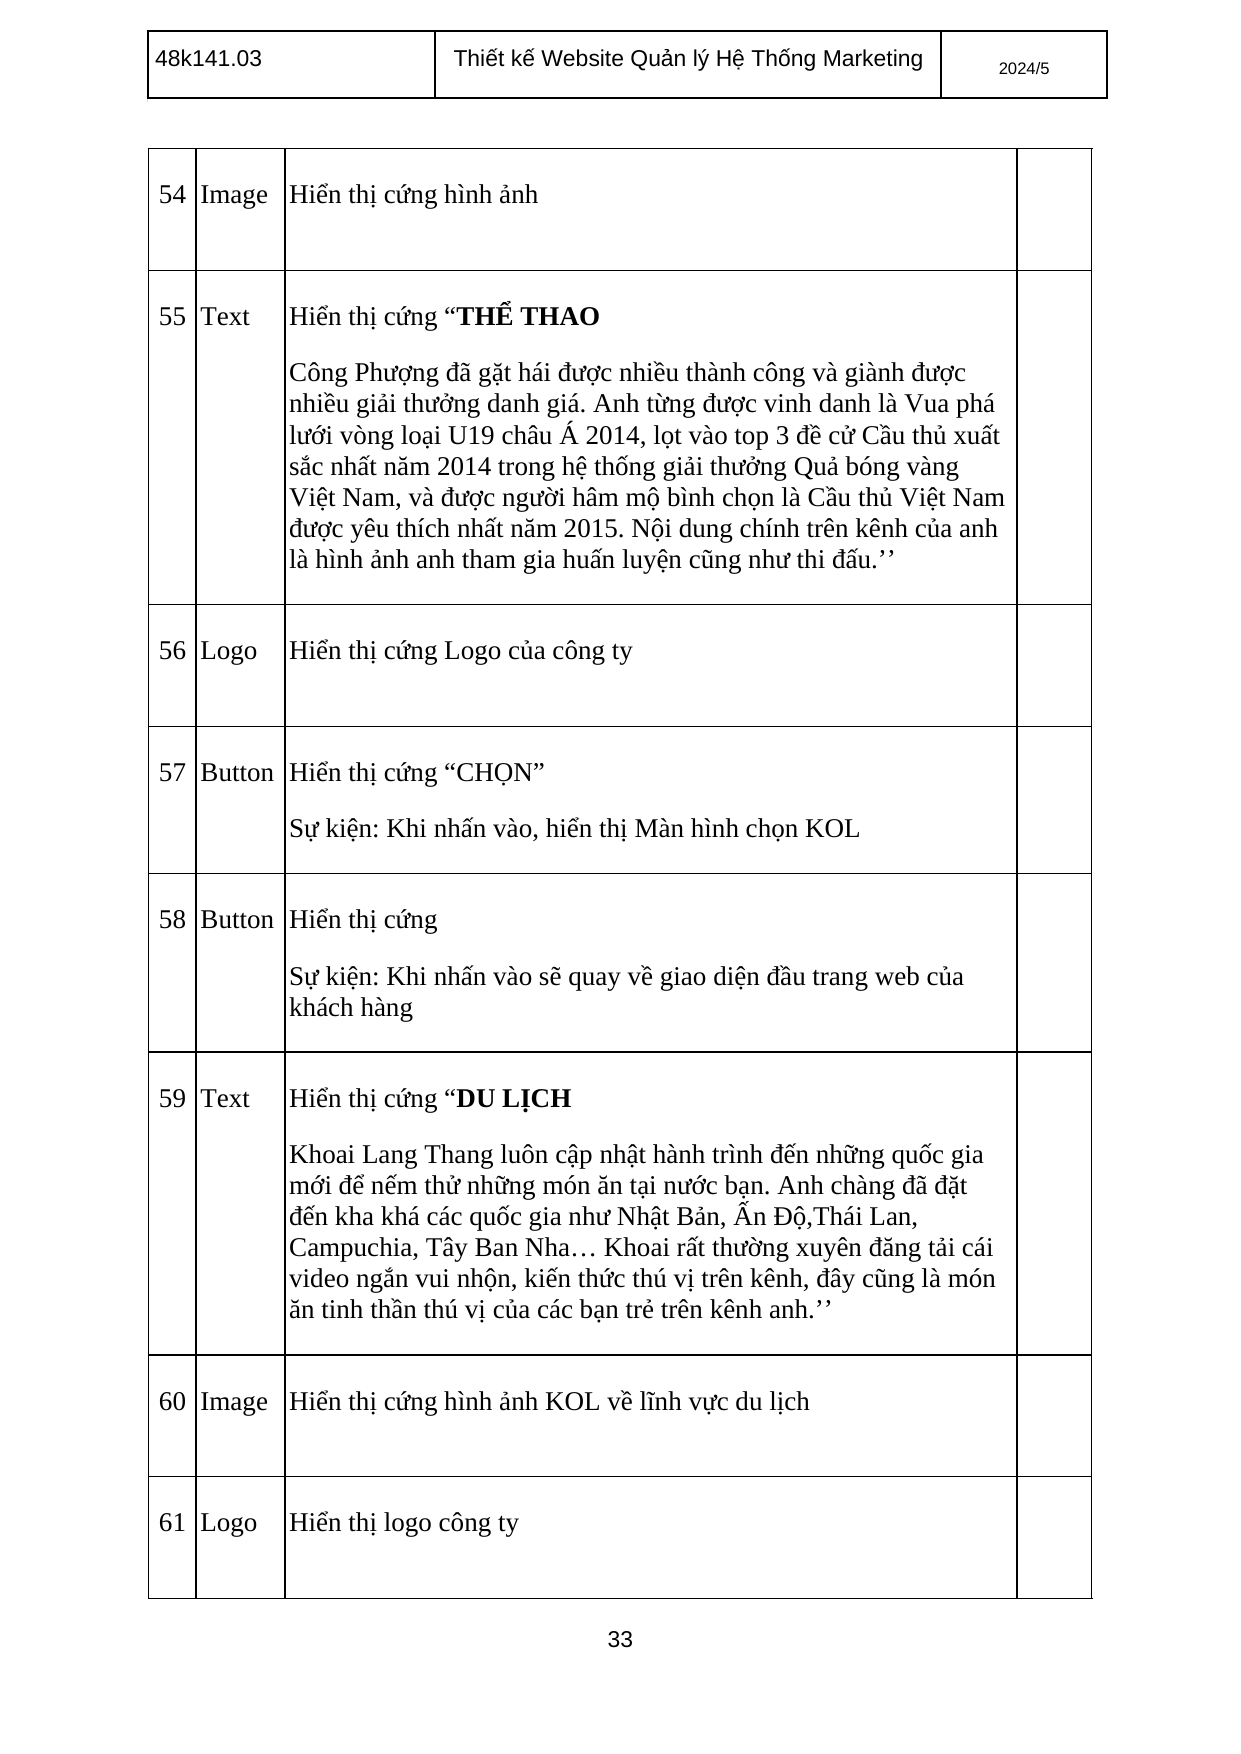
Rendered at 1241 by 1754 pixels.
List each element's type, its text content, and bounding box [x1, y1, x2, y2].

table_cell Image [197, 1356, 284, 1476]
table_cell 55 [149, 271, 195, 604]
table_cell Button [197, 874, 284, 1051]
table_cell Button [197, 727, 284, 873]
table_cell Logo [197, 605, 284, 726]
table_cell Text [197, 1053, 284, 1354]
table_cell Text [197, 271, 284, 604]
table_cell Hiển thị cứng Logo của công ty [286, 605, 1016, 726]
table_cell Hiển thị cứng “DU LỊCH Khoai Lang Thang luôn cập nhật hành trình đến những quốc gia mới để nếm thử những món ăn tại nước bạn. Anh chàng đã đặt đến kha khá các quốc gia như Nhật Bản, Ấn Độ,Thái Lan, Campuchia, Tây Ban Nha… Khoai rất thường xuyên đăng tải cái video ngắn vui nhộn, kiến thức thú vị trên kênh, đây cũng là món ăn tinh thần thú vị của các bạn trẻ trên kênh anh.’’ [286, 1053, 1016, 1354]
table_cell [1018, 1053, 1091, 1354]
table_cell Hiển thị cứng hình ảnh [286, 149, 1016, 269]
table_cell Hiển thị cứng “THỂ THAO Công Phượng đã gặt hái được nhiều thành công và giành được nhiều giải thưởng danh giá. Anh từng được vinh danh là Vua phá lưới vòng loại U19 châu Á 2014, lọt vào top 3 đề cử Cầu thủ xuất sắc nhất năm 2014 trong hệ thống giải thưởng Quả bóng vàng Việt Nam, và được người hâm mộ bình chọn là Cầu thủ Việt Nam được yêu thích nhất năm 2015. Nội dung chính trên kênh của anh là hình ảnh anh tham gia huấn luyện cũng như thi đấu.’’ [286, 271, 1016, 604]
table_cell 54 [149, 149, 195, 269]
table_cell Logo [197, 1477, 284, 1598]
table_cell [1018, 605, 1091, 726]
table_cell [1018, 271, 1091, 604]
table_cell Hiển thị cứng Sự kiện: Khi nhấn vào sẽ quay về giao diện đầu trang web của khách hàng [286, 874, 1016, 1051]
table_cell Hiển thị cứng “CHỌN” Sự kiện: Khi nhấn vào, hiển thị Màn hình chọn KOL [286, 727, 1016, 873]
table_cell [1018, 149, 1091, 269]
table_cell Image [197, 149, 284, 269]
table_cell 59 [149, 1053, 195, 1354]
table_cell 58 [149, 874, 195, 1051]
table_cell [1018, 1477, 1091, 1598]
table_cell [1018, 727, 1091, 873]
table_cell 61 [149, 1477, 195, 1598]
table_cell Hiển thị logo công ty [286, 1477, 1016, 1598]
table_cell Hiển thị cứng hình ảnh KOL về lĩnh vực du lịch [286, 1356, 1016, 1476]
table_cell 56 [149, 605, 195, 726]
table_cell [1018, 1356, 1091, 1476]
table_cell 60 [149, 1356, 195, 1476]
table_cell 57 [149, 727, 195, 873]
table_cell [1018, 874, 1091, 1051]
